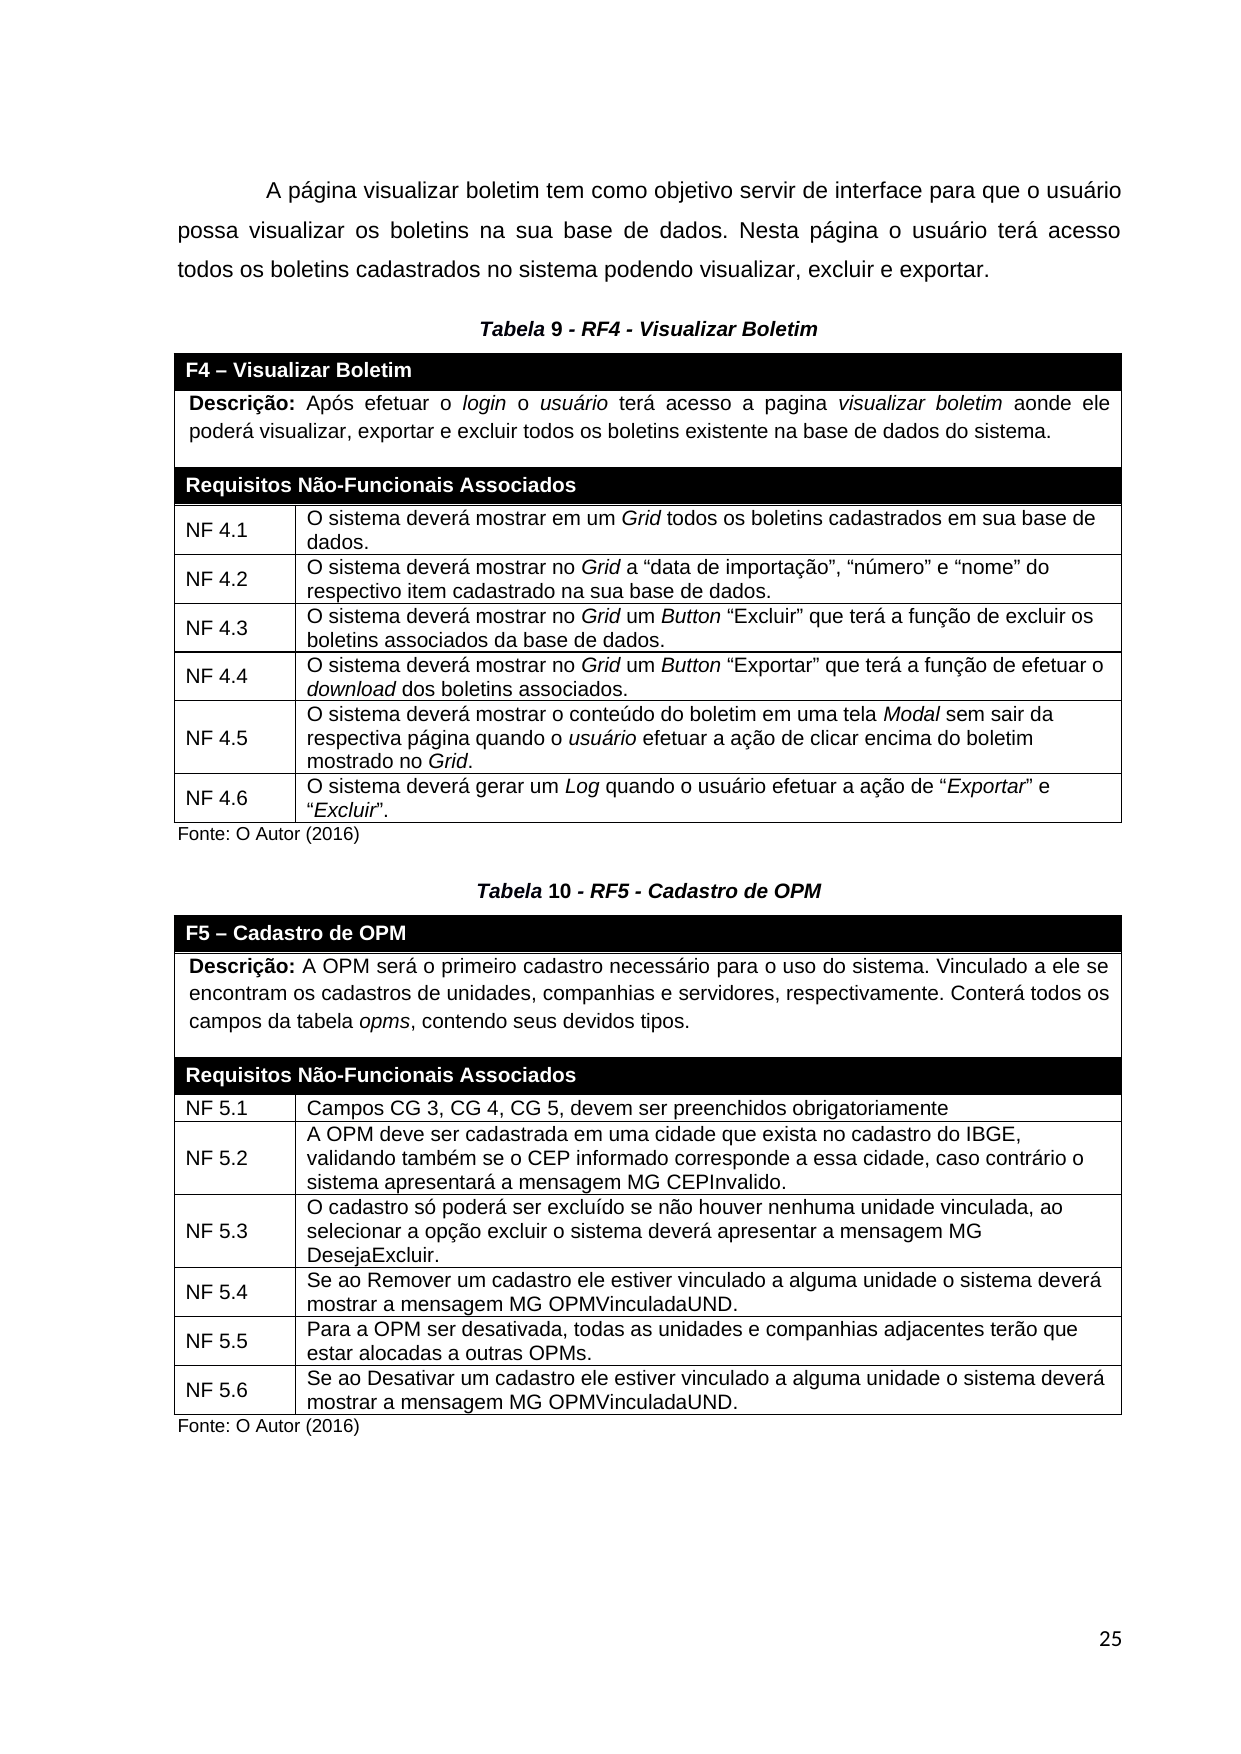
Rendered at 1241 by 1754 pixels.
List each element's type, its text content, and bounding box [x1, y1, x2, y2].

table_cell O sistema deverá mostrar em um Grid todos os boletins cadastrados em sua base de dados. [296, 506, 1121, 553]
table_cell O sistema deverá gerar um Log quando o usuário efetuar a ação de “Exportar” e “Excluir”. [296, 774, 1121, 822]
table_cell NF 5.2 [175, 1122, 295, 1194]
table_cell Campos CG 3, CG 4, CG 5, devem ser preenchidos obrigatoriamente [296, 1095, 1121, 1121]
text Fonte: O Autor (2016) [177, 823, 1157, 845]
text Tabela 10 - RF5 - Cadastro de OPM [177, 879, 1122, 903]
table_cell Requisitos Não-Funcionais Associados [175, 468, 1121, 504]
table_cell NF 5.3 [175, 1195, 295, 1267]
table_cell O cadastro só poderá ser excluído se não houver nenhuma unidade vinculada, ao selecionar a opção excluir o sistema deverá apresentar a mensagem MG DesejaExcluir. [296, 1195, 1121, 1267]
table_cell NF 5.4 [175, 1268, 295, 1316]
table_cell Se ao Remover um cadastro ele estiver vinculado a alguma unidade o sistema deverá mostrar a mensagem MG OPMVinculadaUND. [296, 1268, 1121, 1316]
table_cell NF 4.6 [175, 774, 295, 822]
table_cell O sistema deverá mostrar o conteúdo do boletim em uma tela Modal sem sair da respectiva página quando o usuário efetuar a ação de clicar encima do boletim mostrado no Grid. [296, 701, 1121, 773]
table_cell Descrição: A OPM será o primeiro cadastro necessário para o uso do sistema. Vinculado a ele se encontram os cadastros de unidades, companhias e servidores, respectivamente. Conterá todos os campos da tabela opms, contendo seus devidos tipos. [175, 954, 1121, 1057]
table_cell Descrição: Após efetuar o login o usuário terá acesso a pagina visualizar boletim aonde ele poderá visualizar, exportar e excluir todos os boletins existente na base de dados do sistema. [175, 391, 1121, 467]
table_cell Para a OPM ser desativada, todas as unidades e companhias adjacentes terão que estar alocadas a outras OPMs. [296, 1317, 1121, 1365]
table_cell O sistema deverá mostrar no Grid um Button “Excluir” que terá a função de excluir os boletins associados da base de dados. [296, 604, 1121, 651]
table_cell Requisitos Não-Funcionais Associados [175, 1058, 1121, 1094]
table_header F4 – Visualizar Boletim [175, 354, 1121, 390]
table_header F5 – Cadastro de OPM [175, 916, 1121, 952]
table_cell NF 4.2 [175, 555, 295, 602]
table_cell NF 5.6 [175, 1366, 295, 1414]
table_cell O sistema deverá mostrar no Grid a “data de importação”, “número” e “nome” do respectivo item cadastrado na sua base de dados. [296, 555, 1121, 602]
table_cell Se ao Desativar um cadastro ele estiver vinculado a alguma unidade o sistema deverá mostrar a mensagem MG OPMVinculadaUND. [296, 1366, 1121, 1414]
text Tabela 9 - RF4 - Visualizar Boletim [177, 316, 1122, 340]
table_cell NF 4.3 [175, 604, 295, 651]
table_cell NF 4.5 [175, 701, 295, 773]
table_cell A OPM deve ser cadastrada em uma cidade que exista no cadastro do IBGE, validando também se o CEP informado corresponde a essa cidade, caso contrário o sistema apresentará a mensagem MG CEPInvalido. [296, 1122, 1121, 1194]
text Fonte: O Autor (2016) [177, 1415, 1157, 1436]
text A página visualizar boletim tem como objetivo servir de interface para que o usuário possa visualizar os boletins na sua base de dados. Nesta página o usuário terá acesso todos os boletins cadastrados no sistema podendo visualizar, excluir e exportar. [177, 177, 1122, 282]
table_cell NF 4.1 [175, 506, 295, 553]
table_cell NF 5.1 [175, 1095, 295, 1121]
table_cell NF 4.4 [175, 653, 295, 700]
table_cell O sistema deverá mostrar no Grid um Button “Exportar” que terá a função de efetuar o download dos boletins associados. [296, 653, 1121, 700]
table_cell NF 5.5 [175, 1317, 295, 1365]
